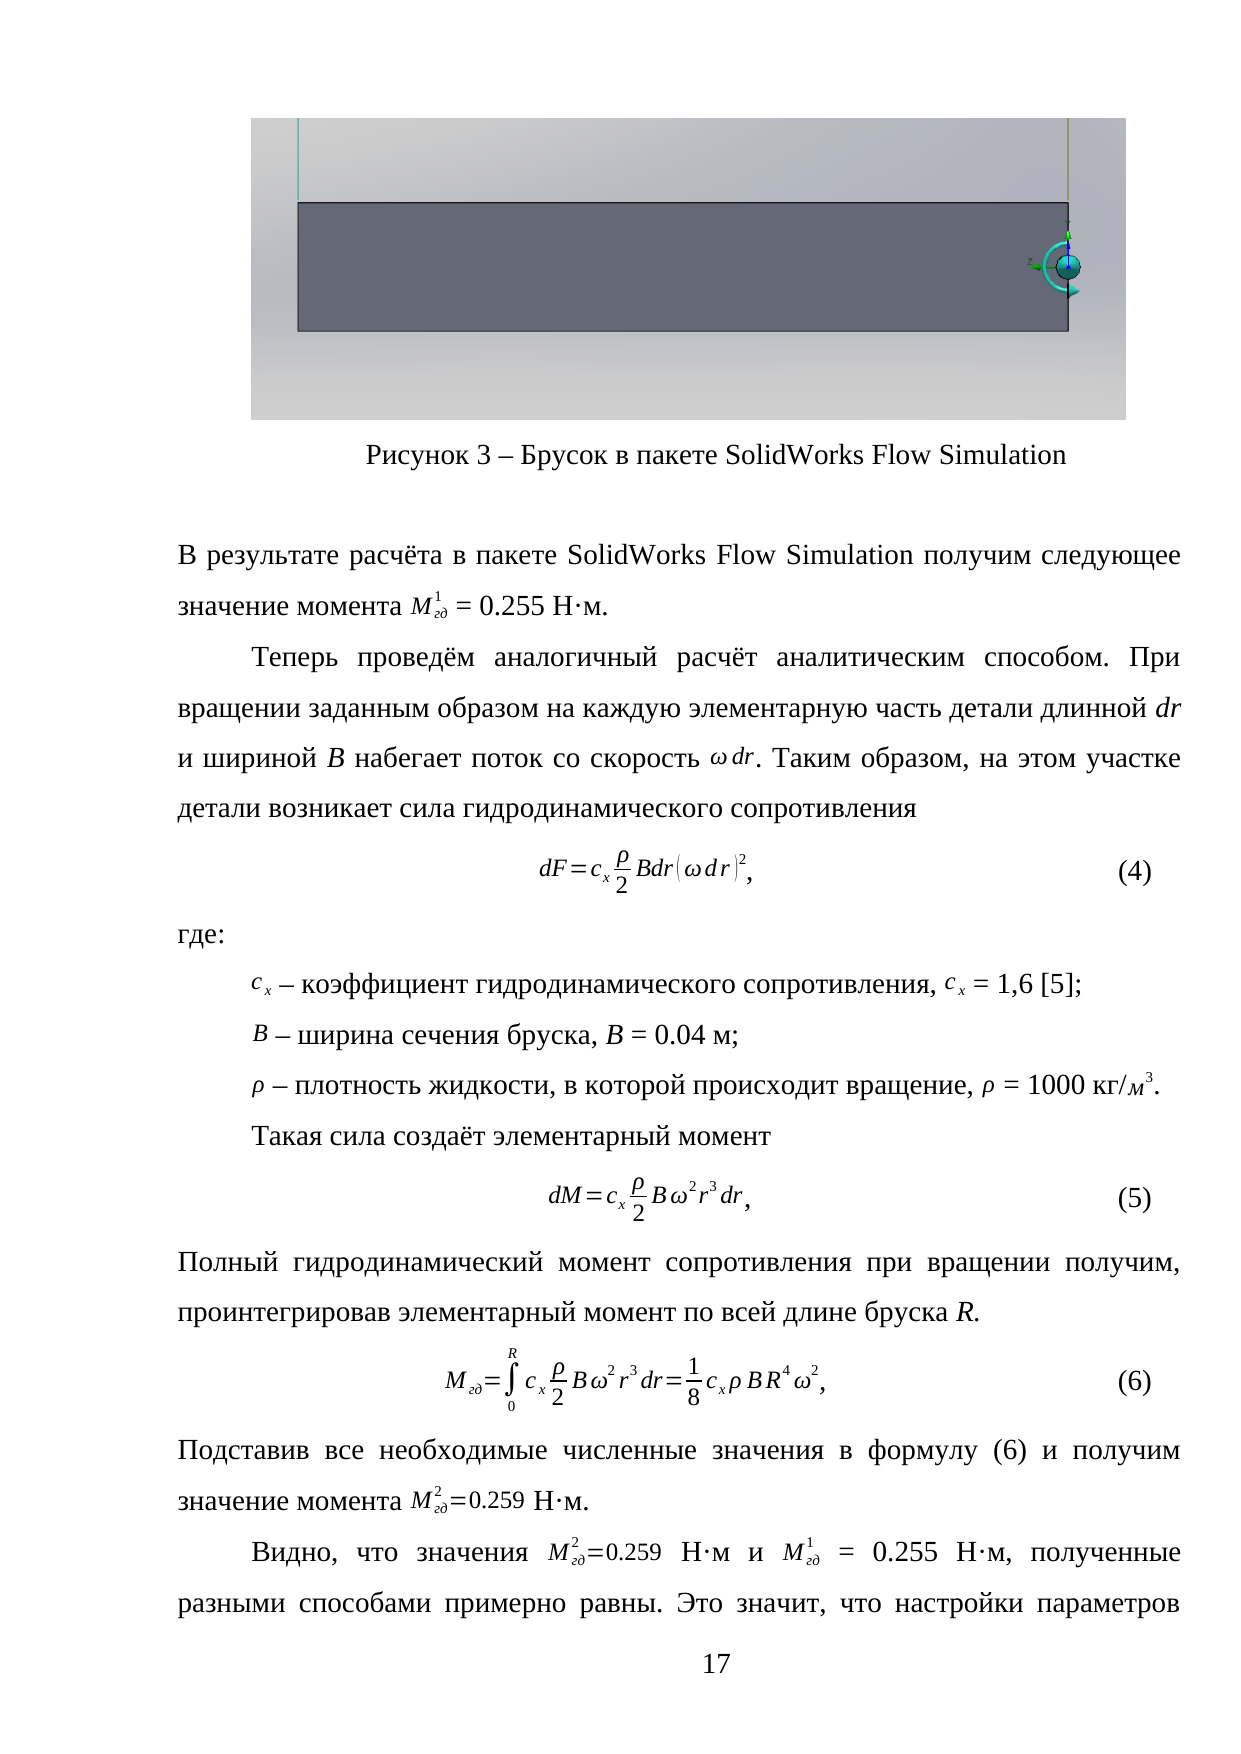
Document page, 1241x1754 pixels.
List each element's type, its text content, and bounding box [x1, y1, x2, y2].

text где: [177, 916, 1181, 950]
picture [251, 118, 1126, 420]
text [177, 1534, 1181, 1619]
text , (5) [177, 1168, 1181, 1227]
text В результате расчёта в пакете SolidWorks Flow Simulation получим следующее значение момента = 0.255 Н·м. [177, 537, 1181, 623]
text Полный гидродинамический момент сопротивления при вращении получим, проинтегрировав элементарный момент по всей длине бруска R. [177, 1244, 1181, 1327]
text , (4) [177, 841, 1181, 899]
text , (6) [177, 1344, 1181, 1415]
text Теперь проведём аналогичный расчёт аналитическим способом. При вращении заданным образом на каждую элементарную часть детали длинной dr и шириной В набегает поток со скорость . Таким образом, на этом участке детали возникает сила гидродинамического сопротивления [177, 639, 1181, 824]
text – плотность жидкости, в которой происходит вращение, = 1000 кг/. [177, 1067, 1181, 1101]
text – ширина сечения бруска, B = 0.04 м; [177, 1017, 1181, 1051]
text Подставив все необходимые численные значения в формулу (6) и получим значение момента Н·м. [177, 1432, 1181, 1517]
text Рисунок 3 – Брусок в пакете SolidWorks Flow Simulation [177, 437, 1181, 470]
text – коэффициент гидродинамического сопротивления, = 1,6 [5]; [177, 967, 1181, 1000]
text Такая сила создаёт элементарный момент [177, 1118, 1181, 1151]
